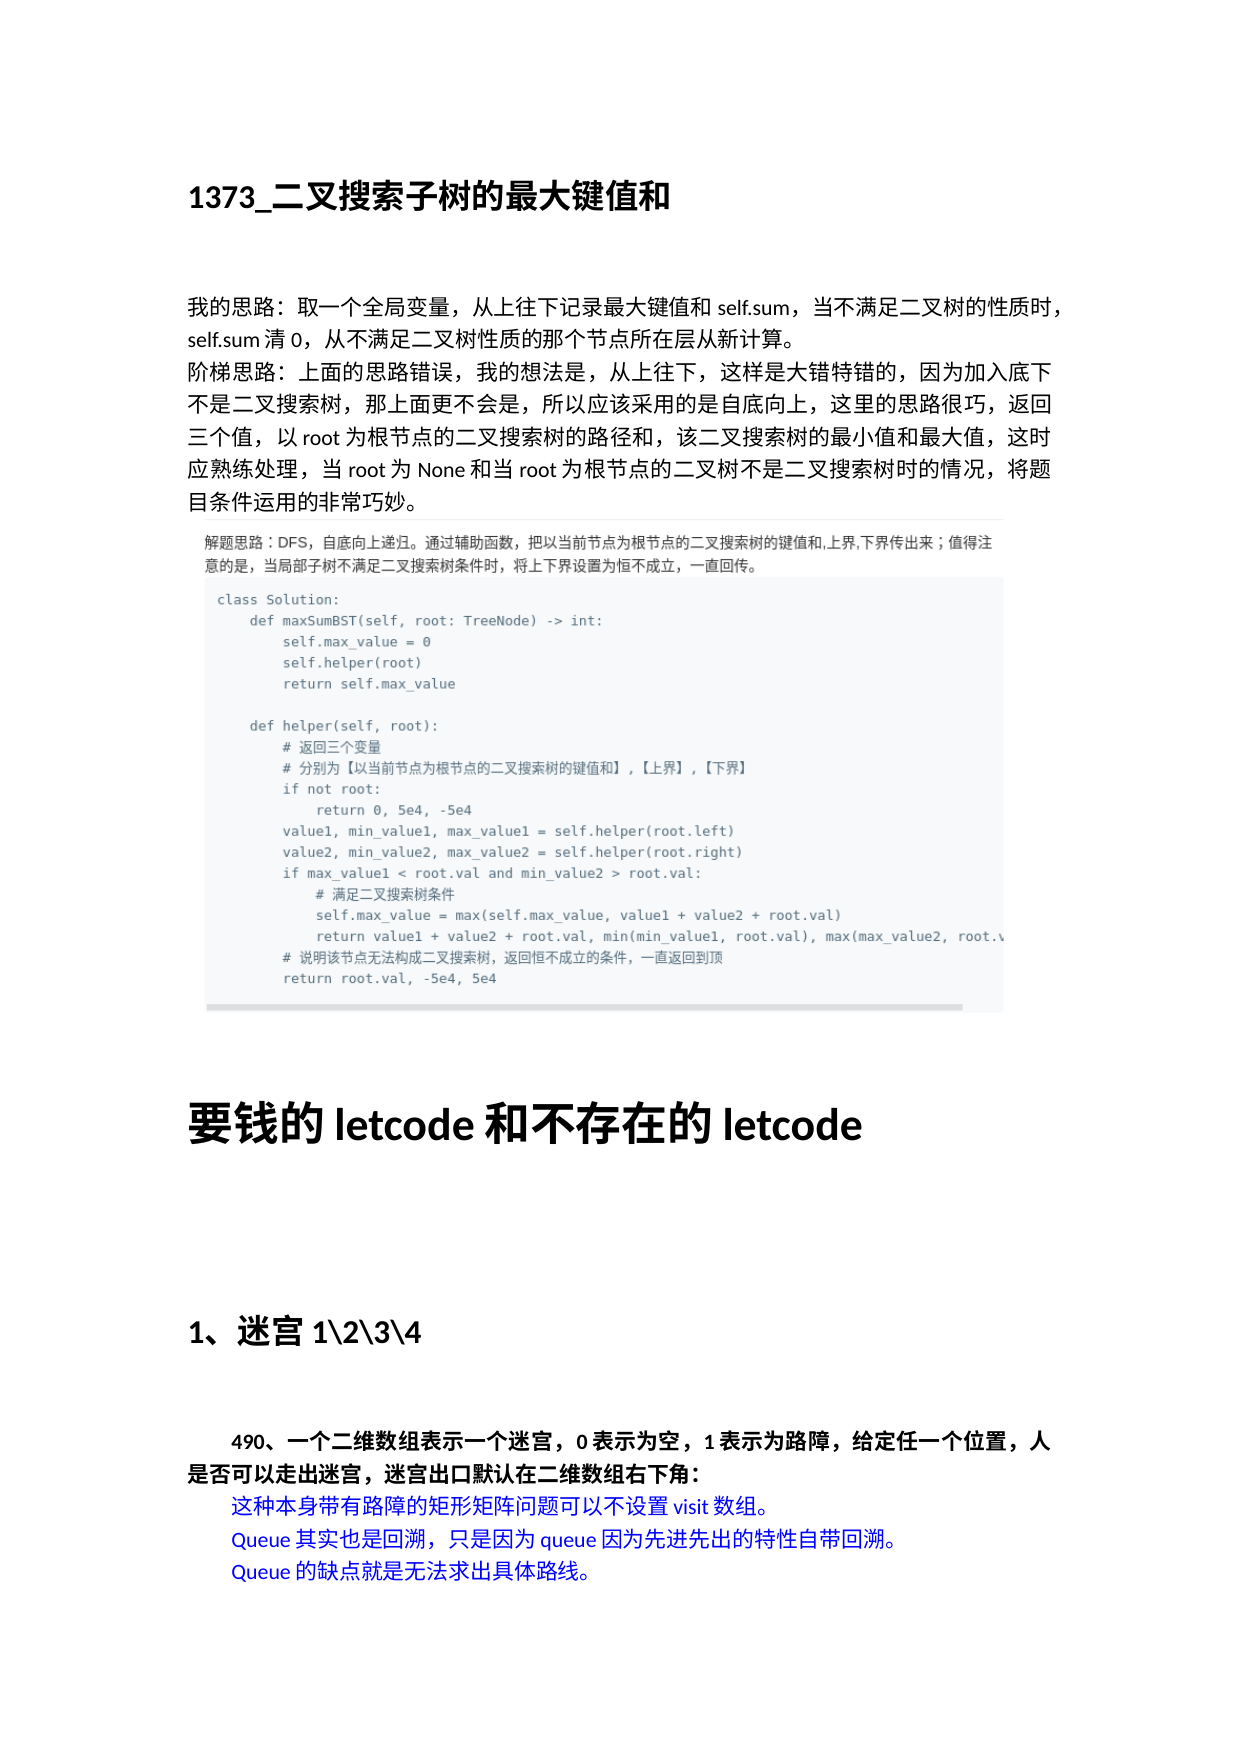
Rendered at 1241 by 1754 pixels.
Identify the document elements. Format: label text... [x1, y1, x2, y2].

list 这种本身带有路障的矩形矩阵问题可以不设置visit数组。 [187, 1489, 1053, 1521]
text 我的思路：取一个全局变量，从上往下记录最大键值和self.sum，当不满足二叉树的性质时，self.sum清0，从不满足二叉树性质的那个节点所在层从新计算。 [187, 289, 1053, 354]
picture [187, 516, 1053, 1021]
list 490、一个二维数组表示一个迷宫，0表示为空，1表示为路障，给定任一个位置，人是否可以走出迷宫，迷宫出口默认在二维数组右下角： [187, 1424, 1053, 1489]
subtitle 要钱的letcode和不存在的letcode [187, 1072, 1053, 1169]
text 阶梯思路：上面的思路错误，我的想法是，从上往下，这样是大错特错的，因为加入底下不是二叉搜索树，那上面更不会是，所以应该采用的是自底向上，这里的思路很巧，返回三个值，以root为根节点的二叉搜索树的路径和，该二叉搜索树的最小值和最大值，这时应熟练处理，当root为None和当root为根节点的二叉树不是二叉搜索树时的情况，将题目条件运用的非常巧妙。 [187, 354, 1053, 516]
list Queue其实也是回溯，只是因为queue因为先进先出的特性自带回溯。 [187, 1521, 1053, 1554]
subtitle 1373_二叉搜索子树的最大键值和 [187, 162, 1053, 227]
subtitle 迷宫1\2\3\4 [187, 1297, 1053, 1362]
list Queue的缺点就是无法求出具体路线。 [187, 1554, 1053, 1586]
